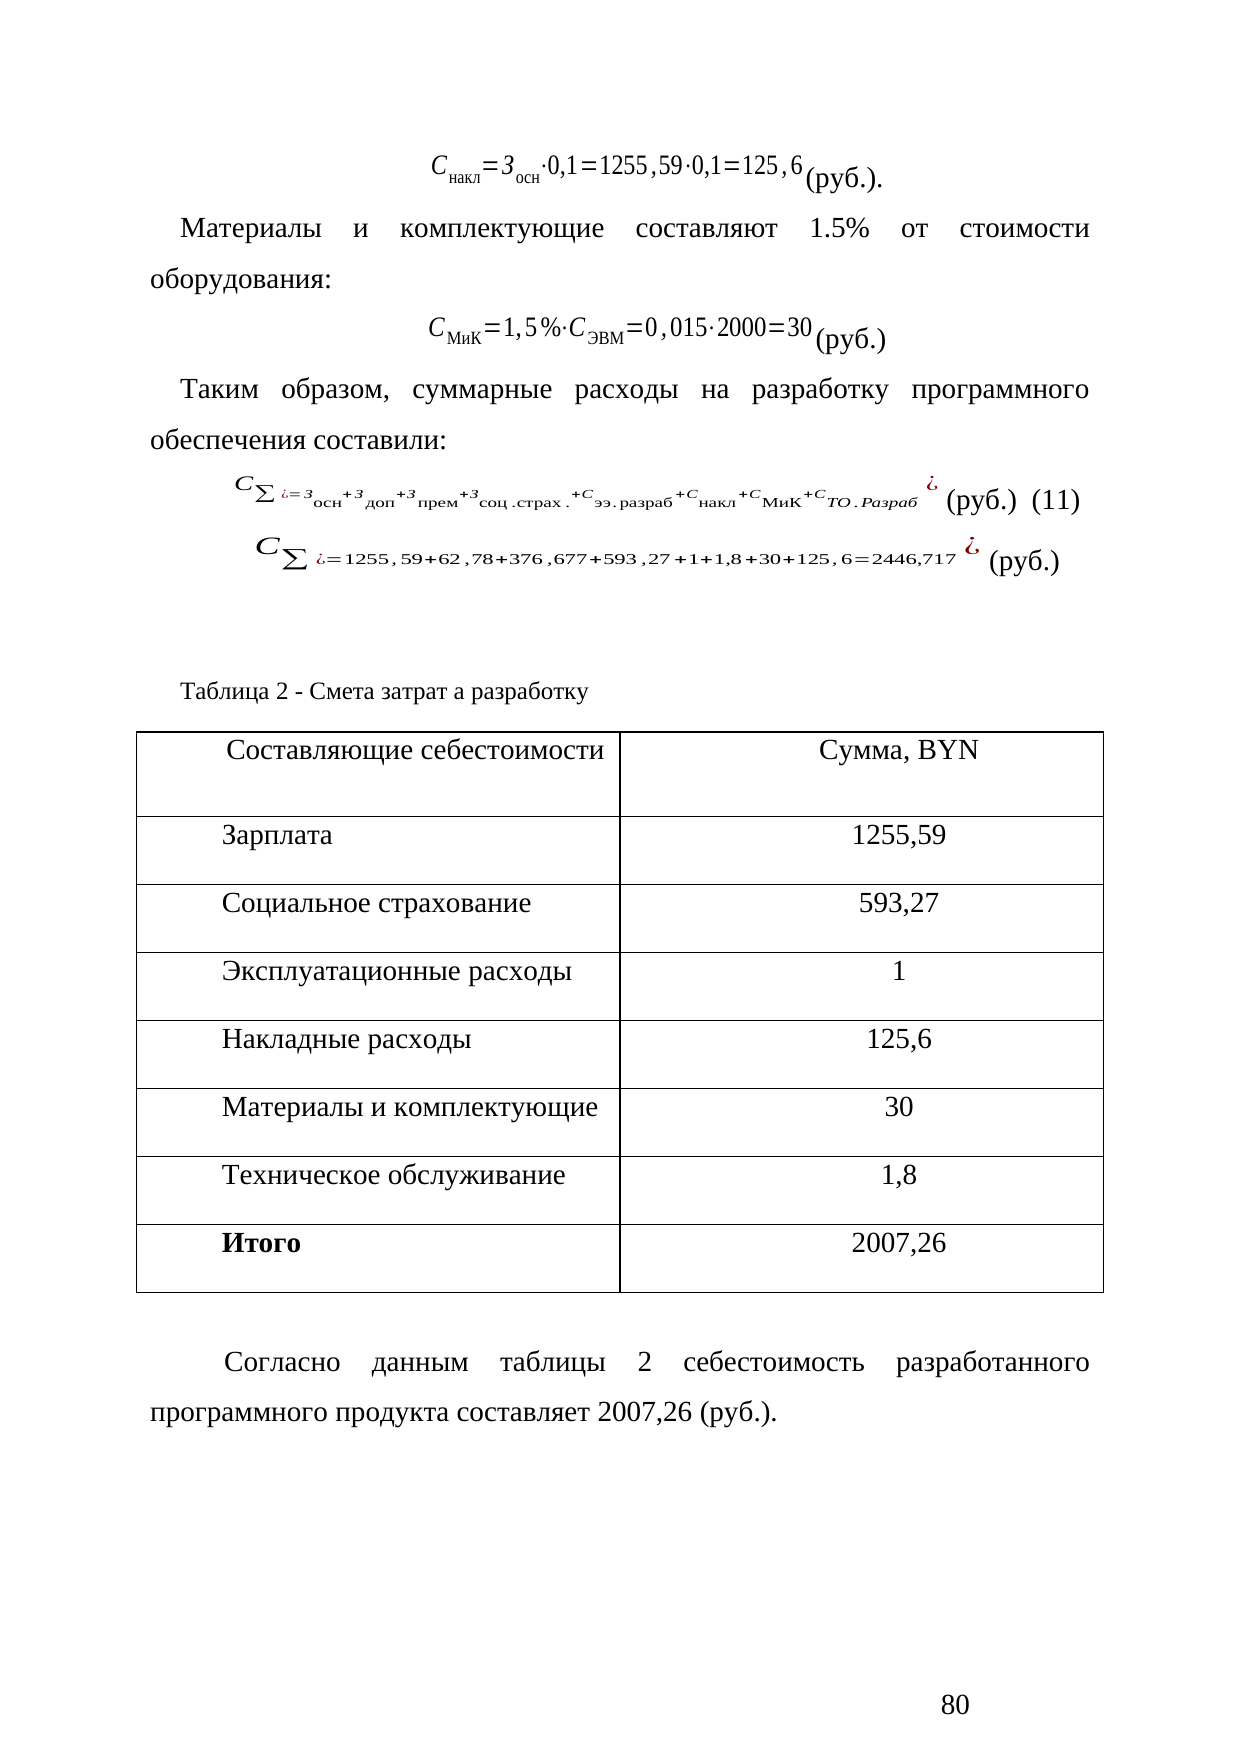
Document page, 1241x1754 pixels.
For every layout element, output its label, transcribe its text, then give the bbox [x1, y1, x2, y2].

text Таким образом, суммарные расходы на разработку программного обеспечения составили: [150, 372, 1090, 456]
table_cell Социальное страхование [137, 885, 619, 952]
table_cell Техническое обслуживание [137, 1157, 619, 1224]
text Материалы и комплектующие составляют 1.5% от стоимости оборудования: [150, 211, 1090, 294]
text Таблица 2 - Смета затрат а разработку [150, 676, 1090, 704]
table_cell 1 [621, 953, 1103, 1020]
table_cell Зарплата [137, 817, 619, 884]
table_cell 2007,26 [621, 1225, 1103, 1292]
text (руб.) (11) [150, 472, 1090, 516]
table_header Сумма, BYN [621, 733, 1103, 816]
table_cell 125,6 [621, 1021, 1103, 1088]
table_cell 1,8 [621, 1157, 1103, 1224]
table_cell Итого [137, 1225, 619, 1292]
table_header Составляющие себестоимости [137, 733, 619, 816]
table_cell Материалы и комплектующие [137, 1089, 619, 1156]
table_cell 593,27 [621, 885, 1103, 952]
table_cell Накладные расходы [137, 1021, 619, 1088]
text (руб.) [150, 311, 1090, 355]
text Согласно данным таблицы 2 себестоимость разработанного программного продукта составляет 2007,26 (руб.). [150, 1344, 1090, 1427]
text (руб.). [150, 150, 1090, 194]
table_cell 1255,59 [621, 817, 1103, 884]
table_cell Эксплуатационные расходы [137, 953, 619, 1020]
text (руб.) [150, 533, 1090, 581]
table_cell 30 [621, 1089, 1103, 1156]
